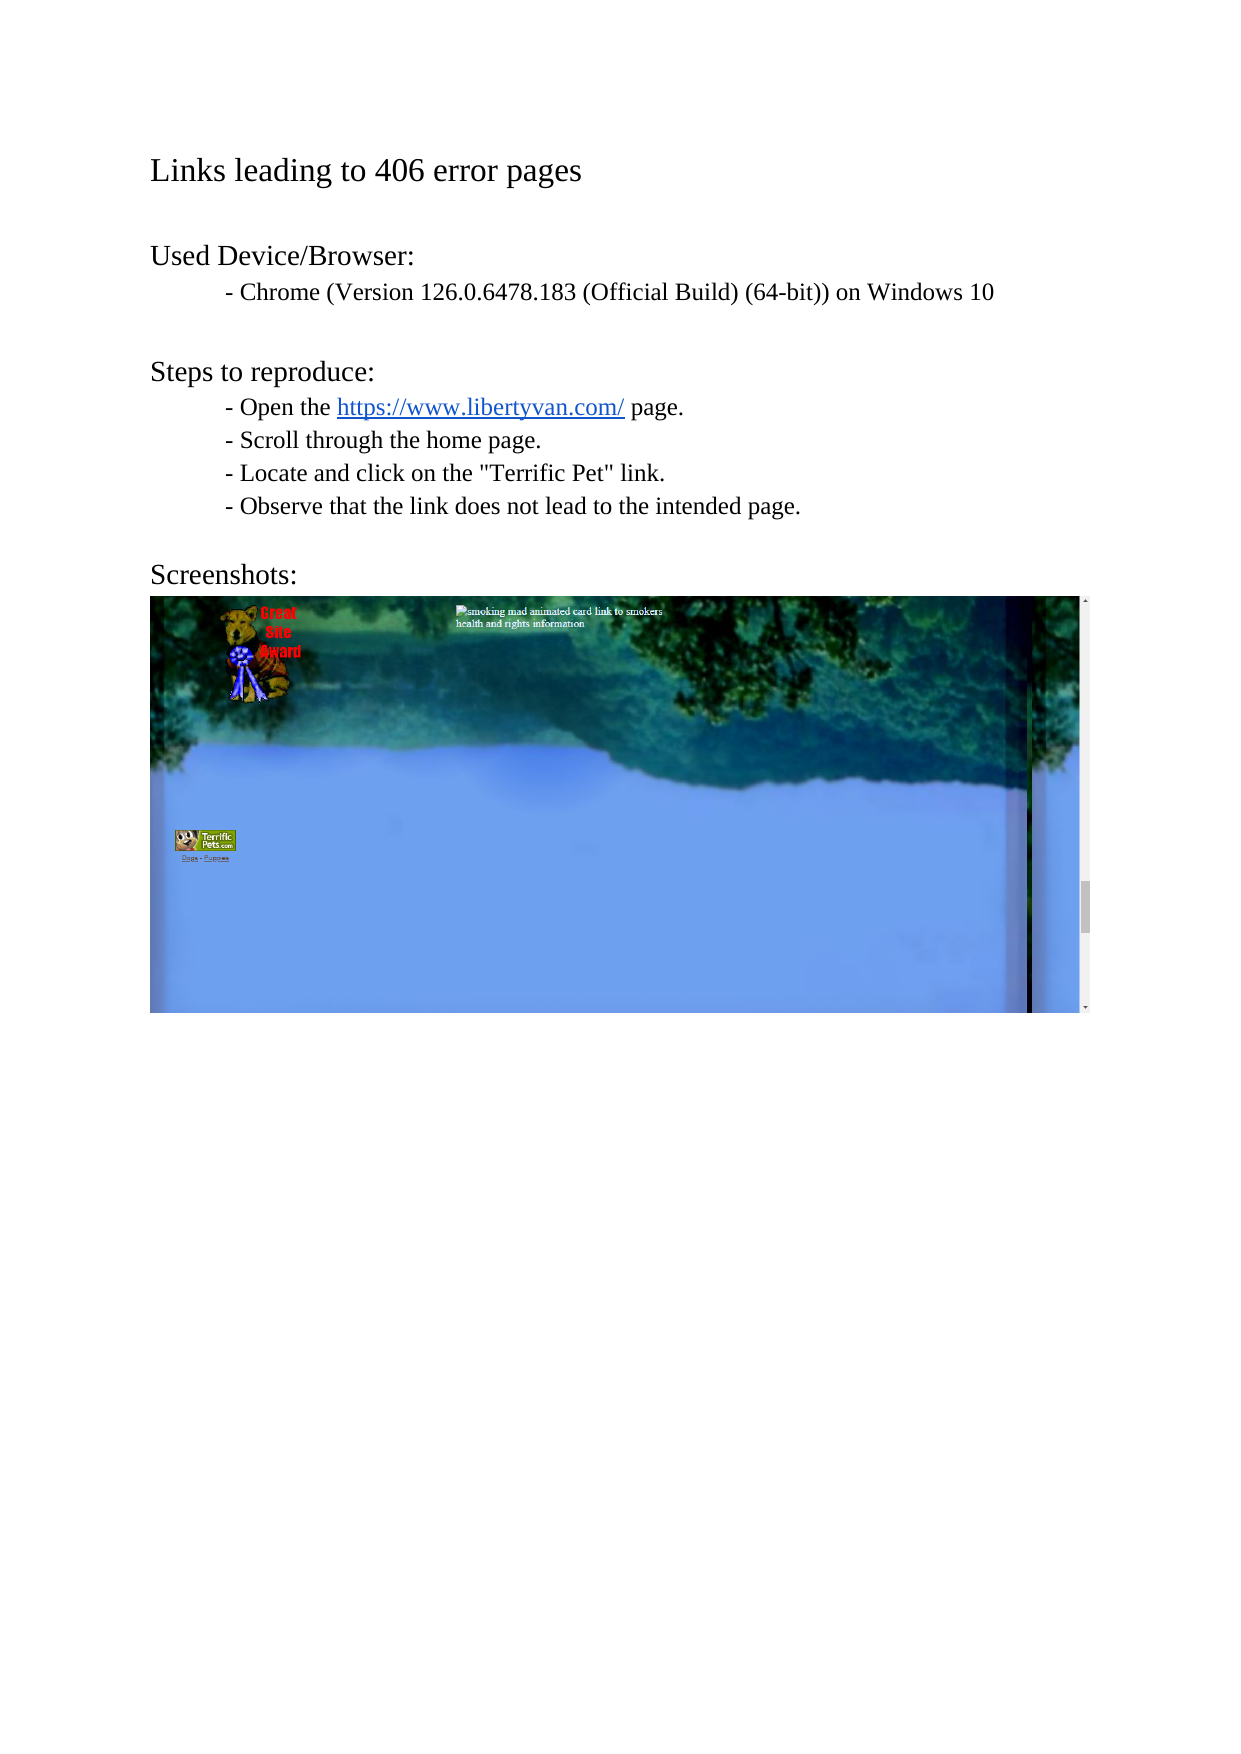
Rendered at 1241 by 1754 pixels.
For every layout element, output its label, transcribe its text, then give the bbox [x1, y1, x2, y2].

text Links leading to 406 error pages [150, 150, 1090, 188]
text - Observe that the link does not lead to the intended page. [225, 491, 1090, 520]
text - Locate and click on the "Terrific Pet" link. [225, 458, 1090, 487]
text - Chrome (Version 126.0.6478.183 (Official Build) (64-bit)) on Windows 10 [225, 277, 1090, 305]
text Used Device/Browser: [150, 238, 1090, 272]
text - Scroll through the home page. [225, 425, 1090, 454]
text Screenshots: [150, 557, 1090, 591]
text Steps to reproduce: [150, 354, 1090, 387]
text - Open the https://www.libertyvan.com/ page. [225, 392, 1090, 421]
picture [150, 596, 1090, 1013]
